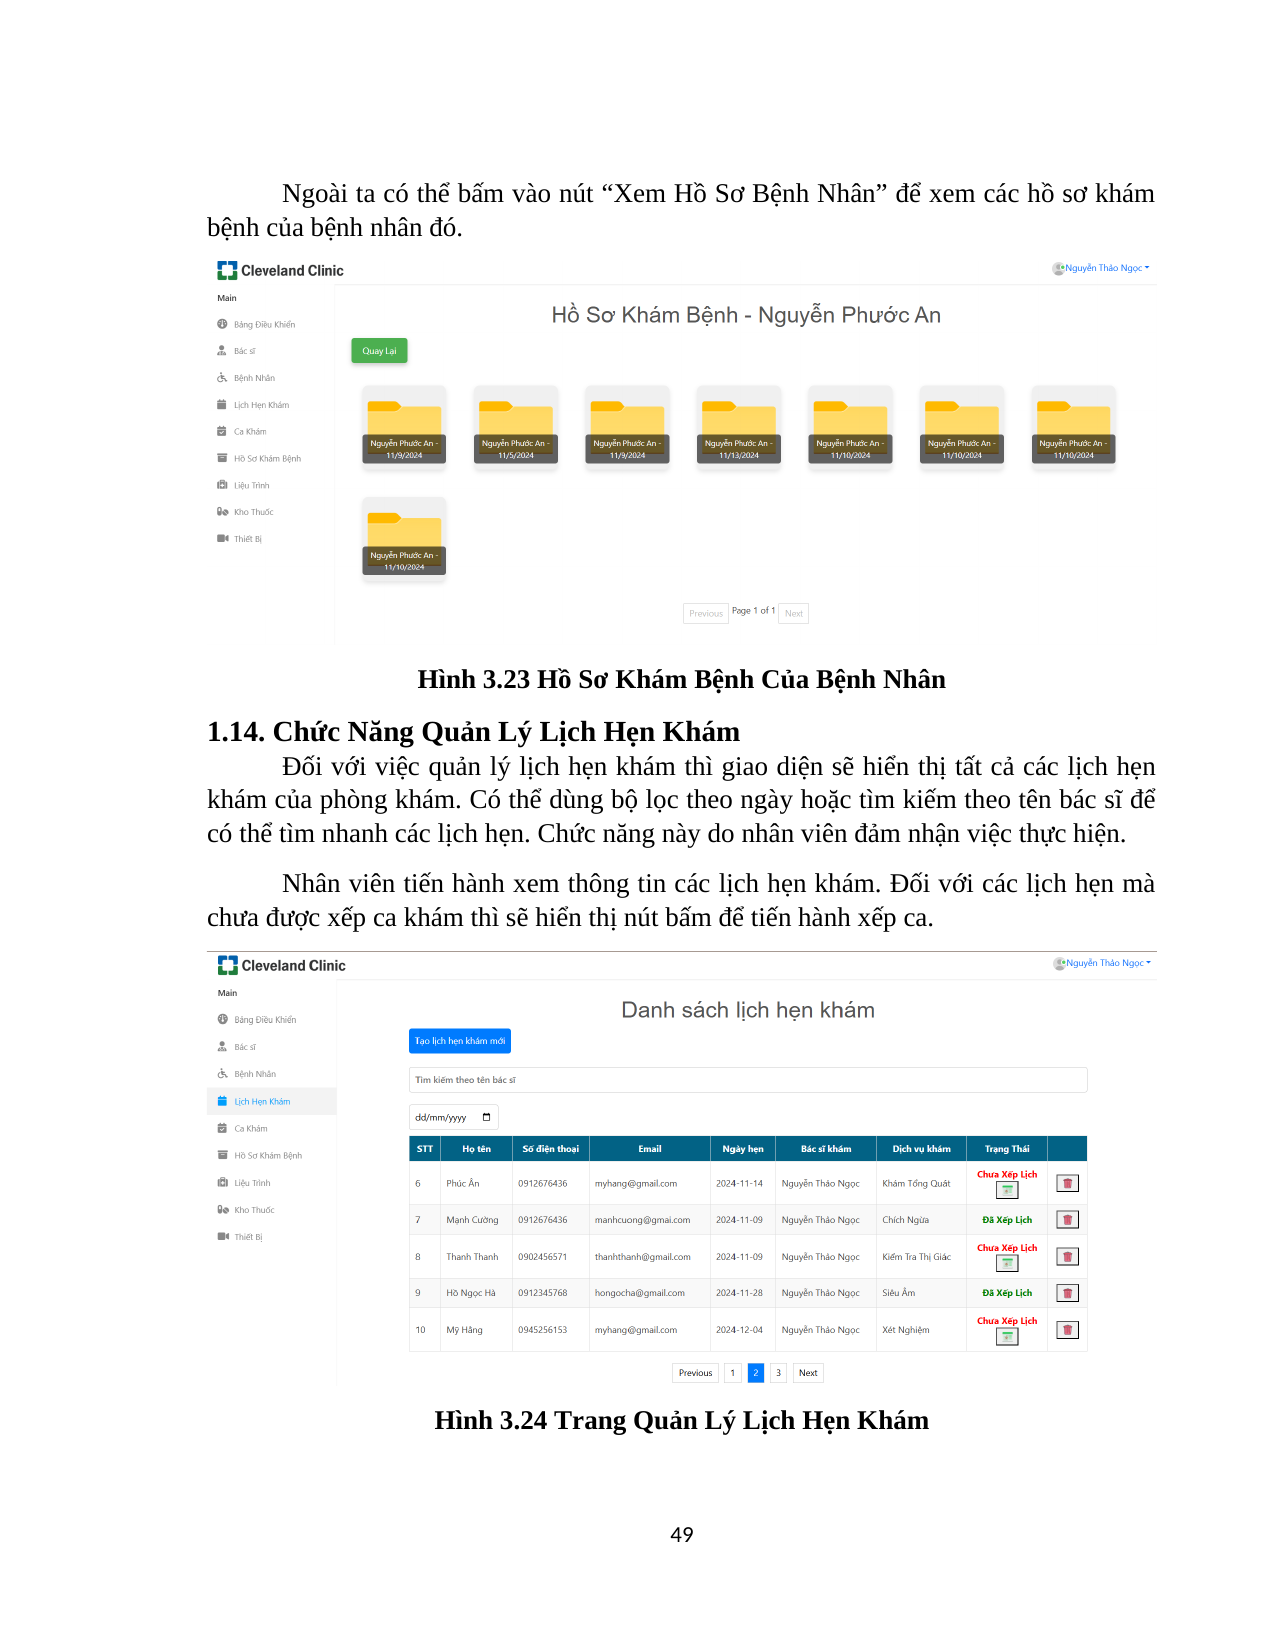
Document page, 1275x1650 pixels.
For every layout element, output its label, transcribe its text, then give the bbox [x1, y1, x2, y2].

subtitle 1.14. Chức Năng Quản Lý Lịch Hẹn Khám [207, 714, 1157, 747]
text Nhân viên tiến hành xem thông tin các lịch hẹn khám. Đối với các lịch hẹn mà chưa được xếp ca khám thì sẽ hiển thị nút bấm để tiến hành xếp ca. [207, 867, 1157, 932]
picture [206, 261, 1157, 645]
text Hình 3.24 Trang Quản Lý Lịch Hẹn Khám [207, 1404, 1157, 1436]
text Đối với việc quản lý lịch hẹn khám thì giao diện sẽ hiển thị tất cả các lịch hẹn khám của phòng khám. Có thể dùng bộ lọc theo ngày hoặc tìm kiếm theo tên bác sĩ để có thể tìm nhanh các lịch hẹn. Chức năng này do nhân viên đảm nhận việc thực hiện. [207, 750, 1157, 848]
picture [206, 951, 1157, 1386]
text Hình 3.23 Hồ Sơ Khám Bệnh Của Bệnh Nhân [207, 664, 1157, 695]
text Ngoài ta có thể bấm vào nút “Xem Hồ Sơ Bệnh Nhân” để xem các hồ sơ khám bệnh của bệnh nhân đó. [207, 177, 1157, 242]
